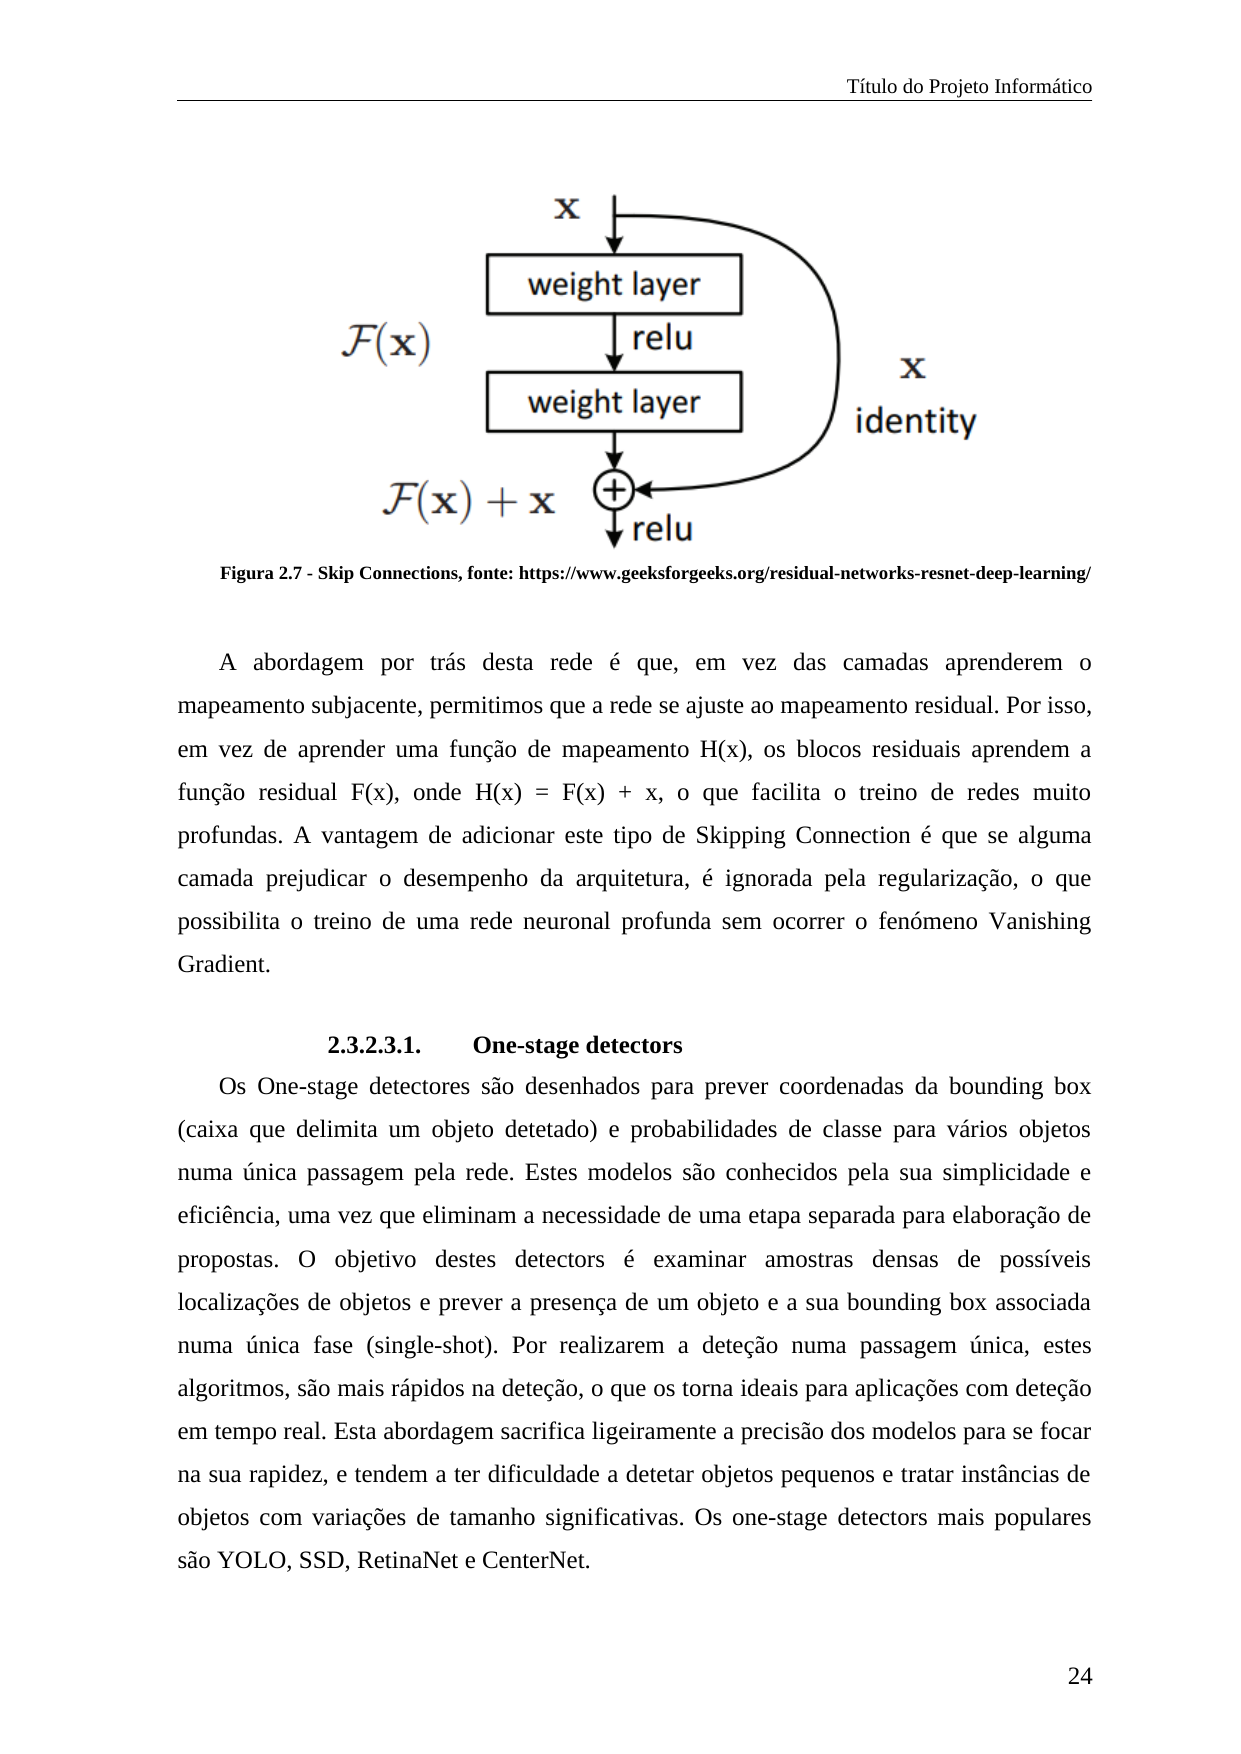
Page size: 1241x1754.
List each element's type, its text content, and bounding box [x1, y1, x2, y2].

text Os One-stage detectores são desenhados para prever coordenadas da bounding box (caixa que delimita um objeto detetado) e probabilidades de classe para vários objetos numa única passagem pela rede. Estes modelos são conhecidos pela sua simplicidade e eficiência, uma vez que eliminam a necessidade de uma etapa separada para elaboração de propostas. O objetivo destes detectors é examinar amostras densas de possíveis localizações de objetos e prever a presença de um objeto e a sua bounding box associada numa única fase (single-shot). Por realizarem a deteção numa passagem única, estes algoritmos, são mais rápidos na deteção, o que os torna ideais para aplicações com deteção em tempo real. Esta abordagem sacrifica ligeiramente a precisão dos modelos para se focar na sua rapidez, e tendem a ter dificuldade a detetar objetos pequenos e tratar instâncias de objetos com variações de tamanho significativas. Os one-stage detectors mais populares são YOLO, SSD, RetinaNet e CenterNet. [177, 1071, 1092, 1574]
picture [177, 147, 1093, 561]
subtitle One-stage detectors [327, 1030, 1092, 1059]
text A abordagem por trás desta rede é que, em vez das camadas aprenderem o mapeamento subjacente, permitimos que a rede se ajuste ao mapeamento residual. Por isso, em vez de aprender uma função de mapeamento H(x), os blocos residuais aprendem a função residual F(x), onde H(x) = F(x) + x, o que facilita o treino de redes muito profundas. A vantagem de adicionar este tipo de Skipping Connection é que se alguma camada prejudicar o desempenho da arquitetura, é ignorada pela regularização, o que possibilita o treino de uma rede neuronal profunda sem ocorrer o fenómeno Vanishing Gradient. [177, 647, 1092, 978]
